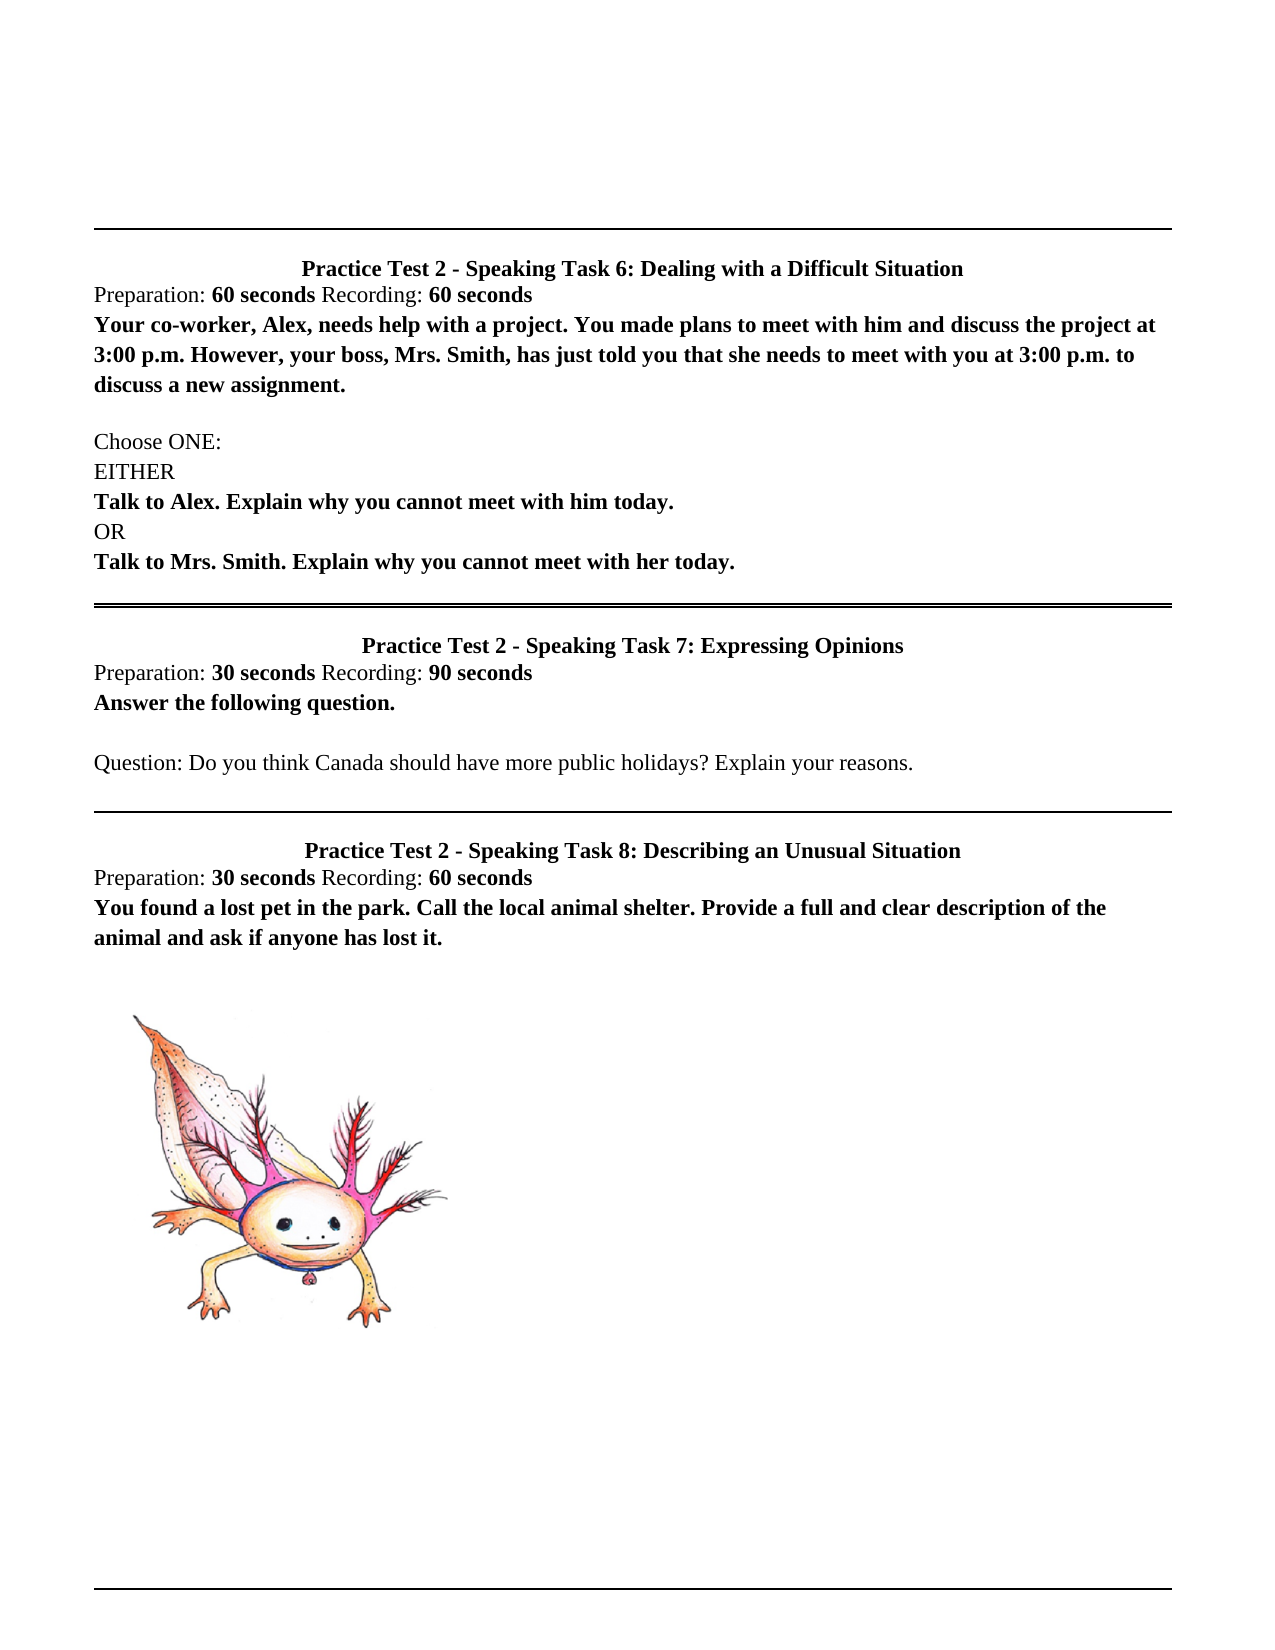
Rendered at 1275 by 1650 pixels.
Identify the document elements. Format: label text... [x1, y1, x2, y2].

text You found a lost pet in the park. Call the local animal shelter. Provide a full and clear description of the animal and ask if anyone has lost it. [94, 890, 1172, 950]
text Preparation: 60 seconds Recording: 60 seconds [94, 281, 1172, 307]
picture [93, 1009, 448, 1331]
text Choose ONE: EITHER Talk to Alex. Explain why you cannot meet with him today. OR Talk to Mrs. Smith. Explain why you cannot meet with her today. [94, 424, 1172, 574]
text Practice Test 2 - Speaking Task 8: Describing an Unusual Situation [94, 837, 1172, 864]
text Answer the following question. Question: Do you think Canada should have more public holidays? Explain your reasons. [94, 685, 1172, 775]
text Preparation: 30 seconds Recording: 60 seconds [94, 864, 1172, 890]
text Practice Test 2 - Speaking Task 6: Dealing with a Difficult Situation [94, 255, 1172, 281]
text Preparation: 30 seconds Recording: 90 seconds [94, 659, 1172, 685]
text Your co-worker, Alex, needs help with a project. You made plans to meet with him and discuss the project at 3:00 p.m. However, your boss, Mrs. Smith, has just told you that she needs to meet with you at 3:00 p.m. to discuss a new assignment. [94, 307, 1172, 397]
text Practice Test 2 - Speaking Task 7: Expressing Opinions [94, 632, 1172, 659]
